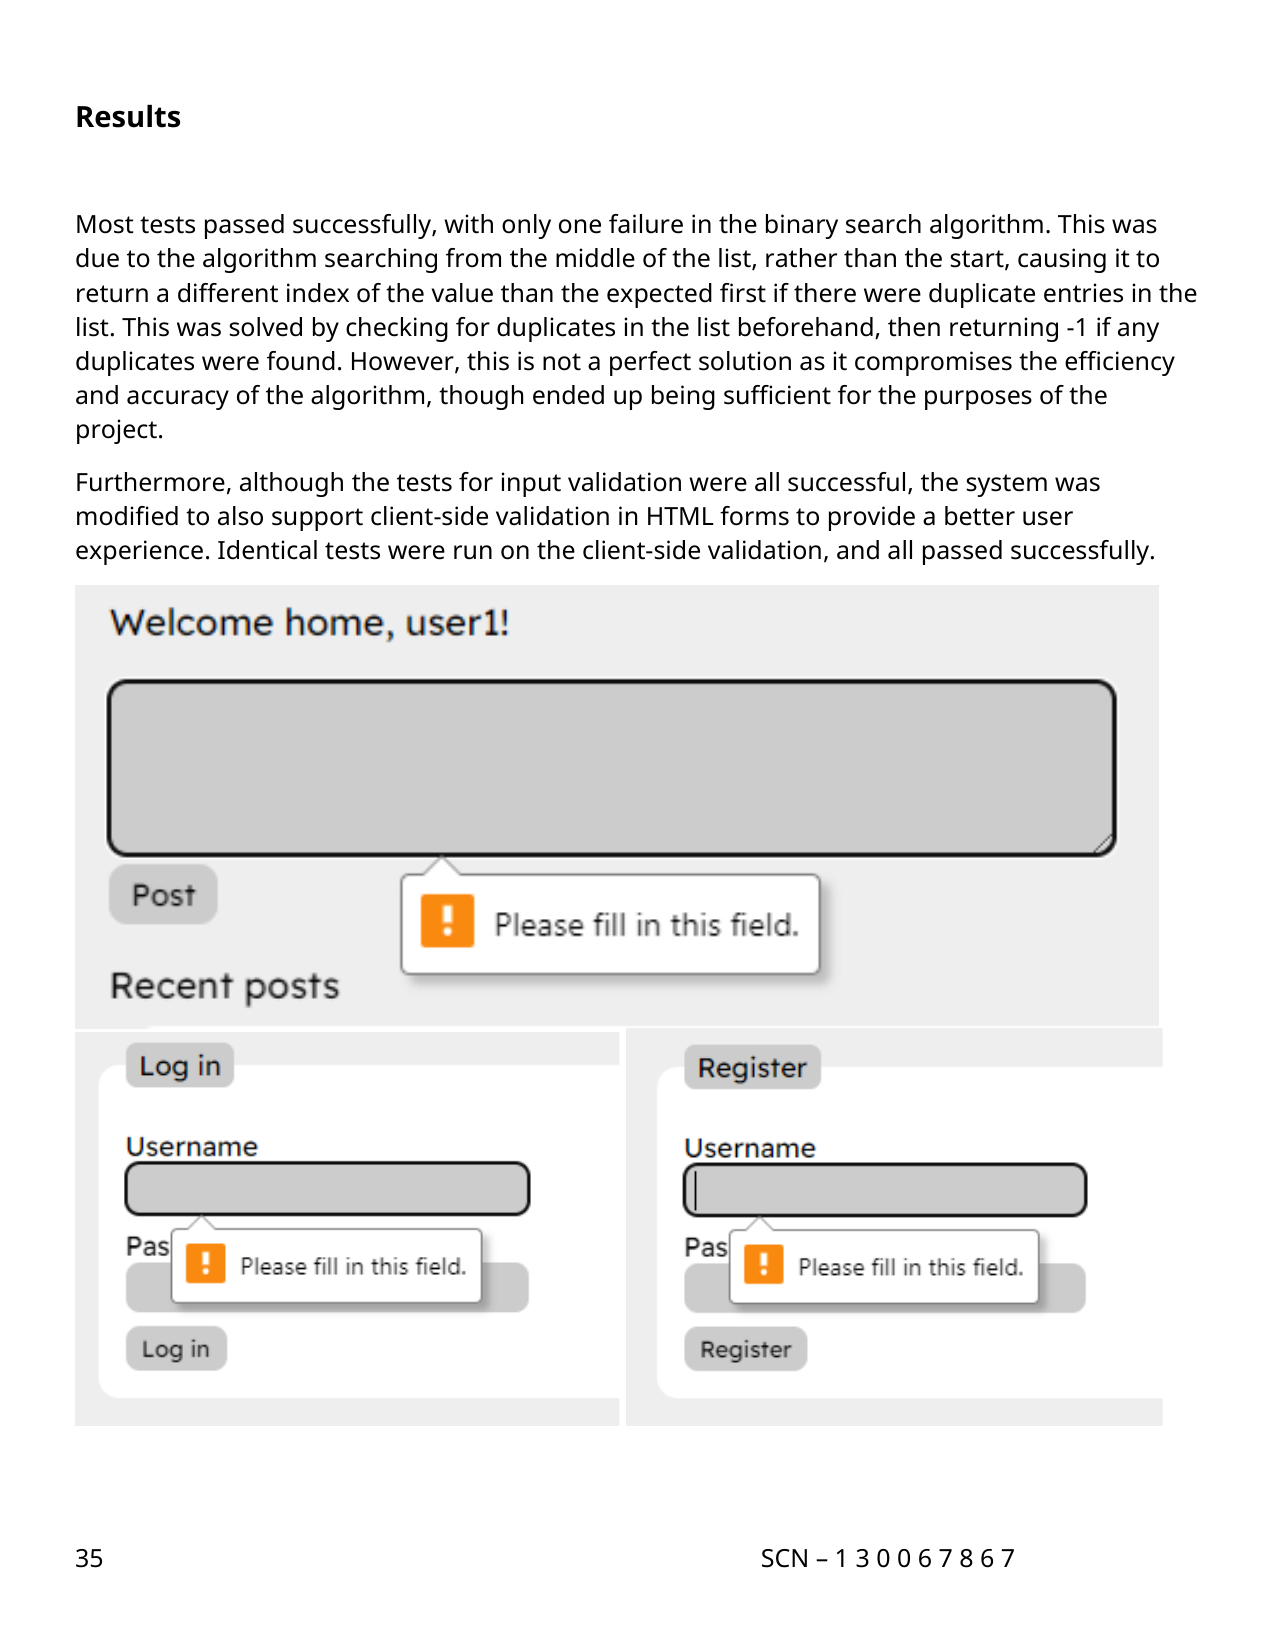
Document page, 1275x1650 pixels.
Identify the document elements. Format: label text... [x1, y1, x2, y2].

subtitle Results [75, 96, 1200, 136]
picture [75, 585, 1163, 1426]
text Furthermore, although the tests for input validation were all successful, the system was modified to also support client-side validation in HTML forms to provide a better user experience. Identical tests were run on the client-side validation, and all passed successfully. [75, 464, 1200, 566]
text Most tests passed successfully, with only one failure in the binary search algorithm. This was due to the algorithm searching from the middle of the list, rather than the start, causing it to return a different index of the value than the expected first if there were duplicate entries in the list. This was solved by checking for duplicates in the list beforehand, then returning -1 if any duplicates were found. However, this is not a perfect solution as it compromises the efficiency and accuracy of the algorithm, though ended up being sufficient for the purposes of the project. [75, 207, 1200, 446]
picture [75, 1032, 620, 1426]
